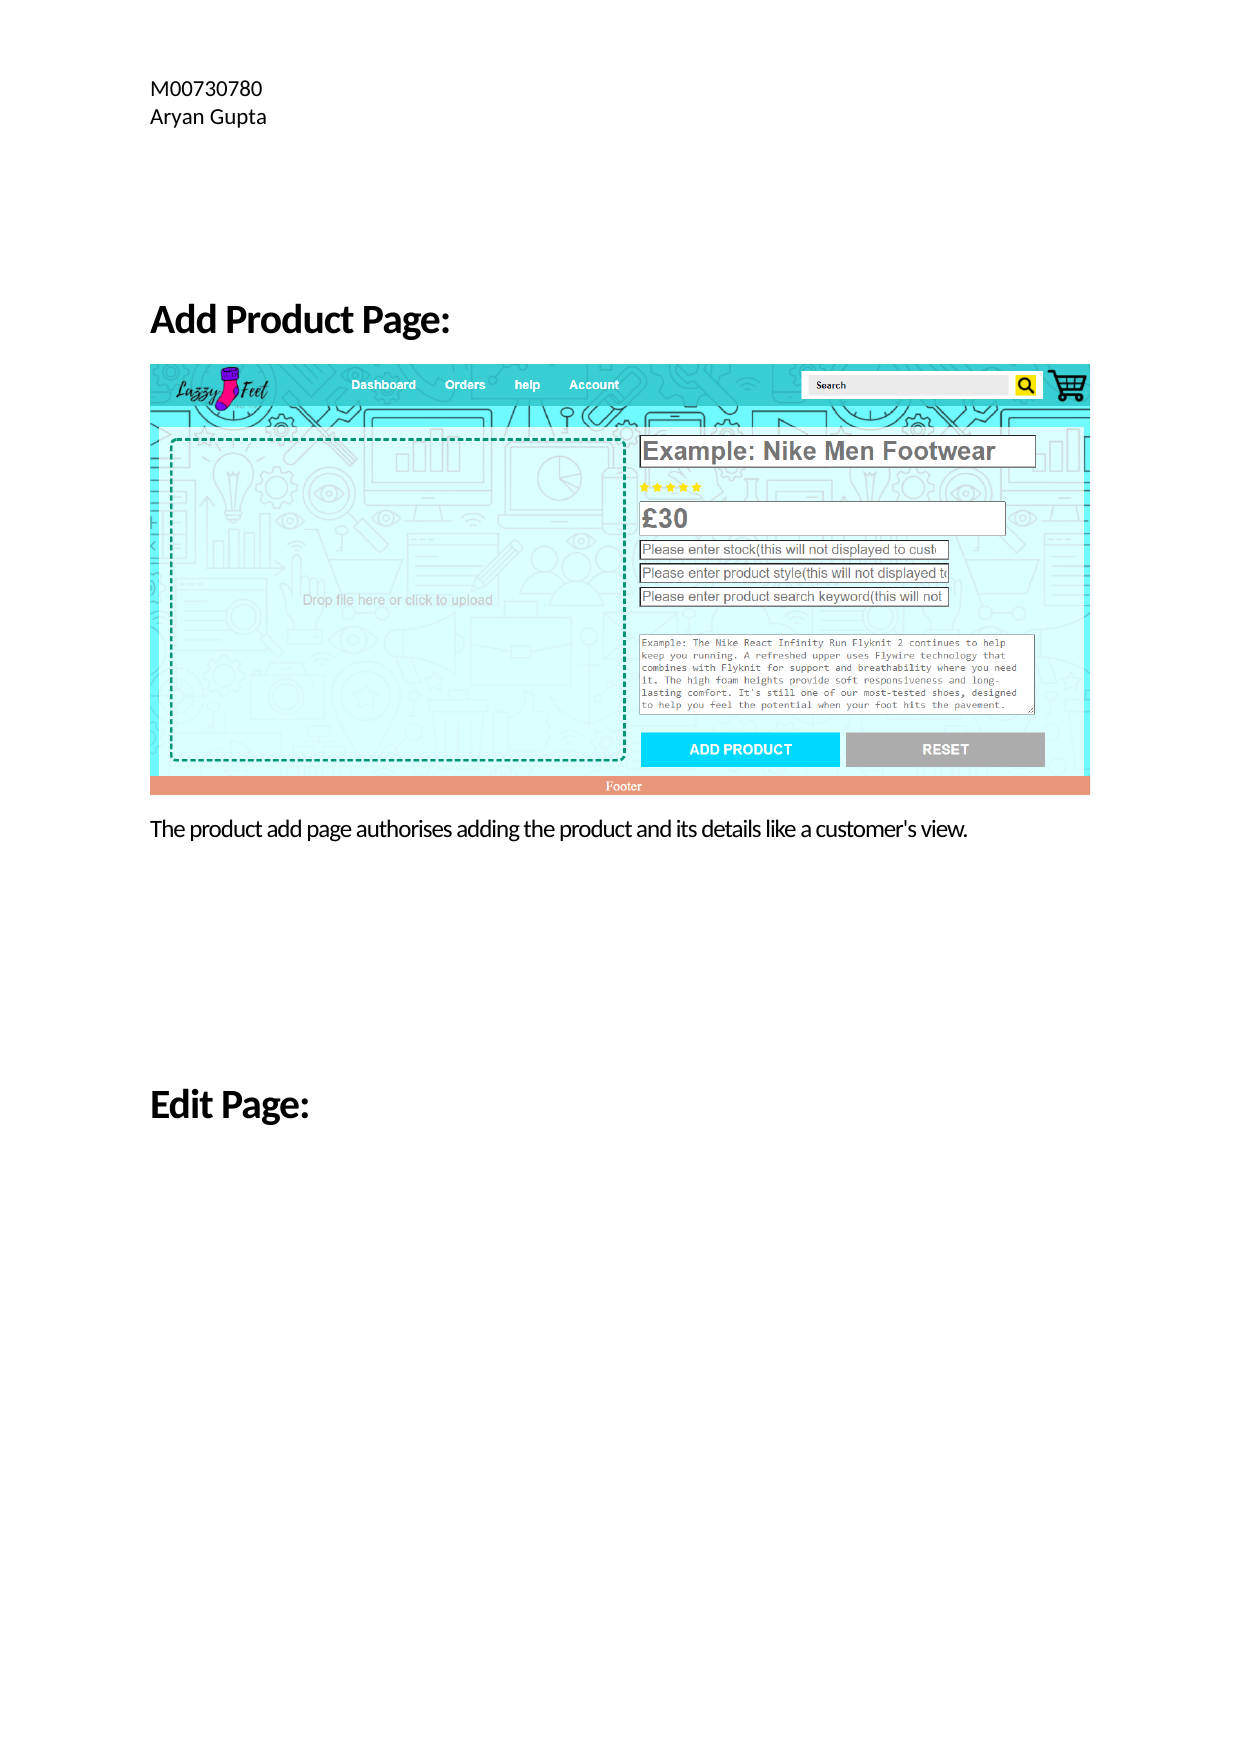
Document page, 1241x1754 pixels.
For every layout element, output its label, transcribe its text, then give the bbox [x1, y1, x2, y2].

text The product add page authorises adding the product and its details like a customer's view. [150, 814, 1090, 844]
text Add Product Page: [150, 293, 1090, 344]
picture [150, 364, 1091, 795]
text Edit Page: [150, 1078, 1090, 1129]
